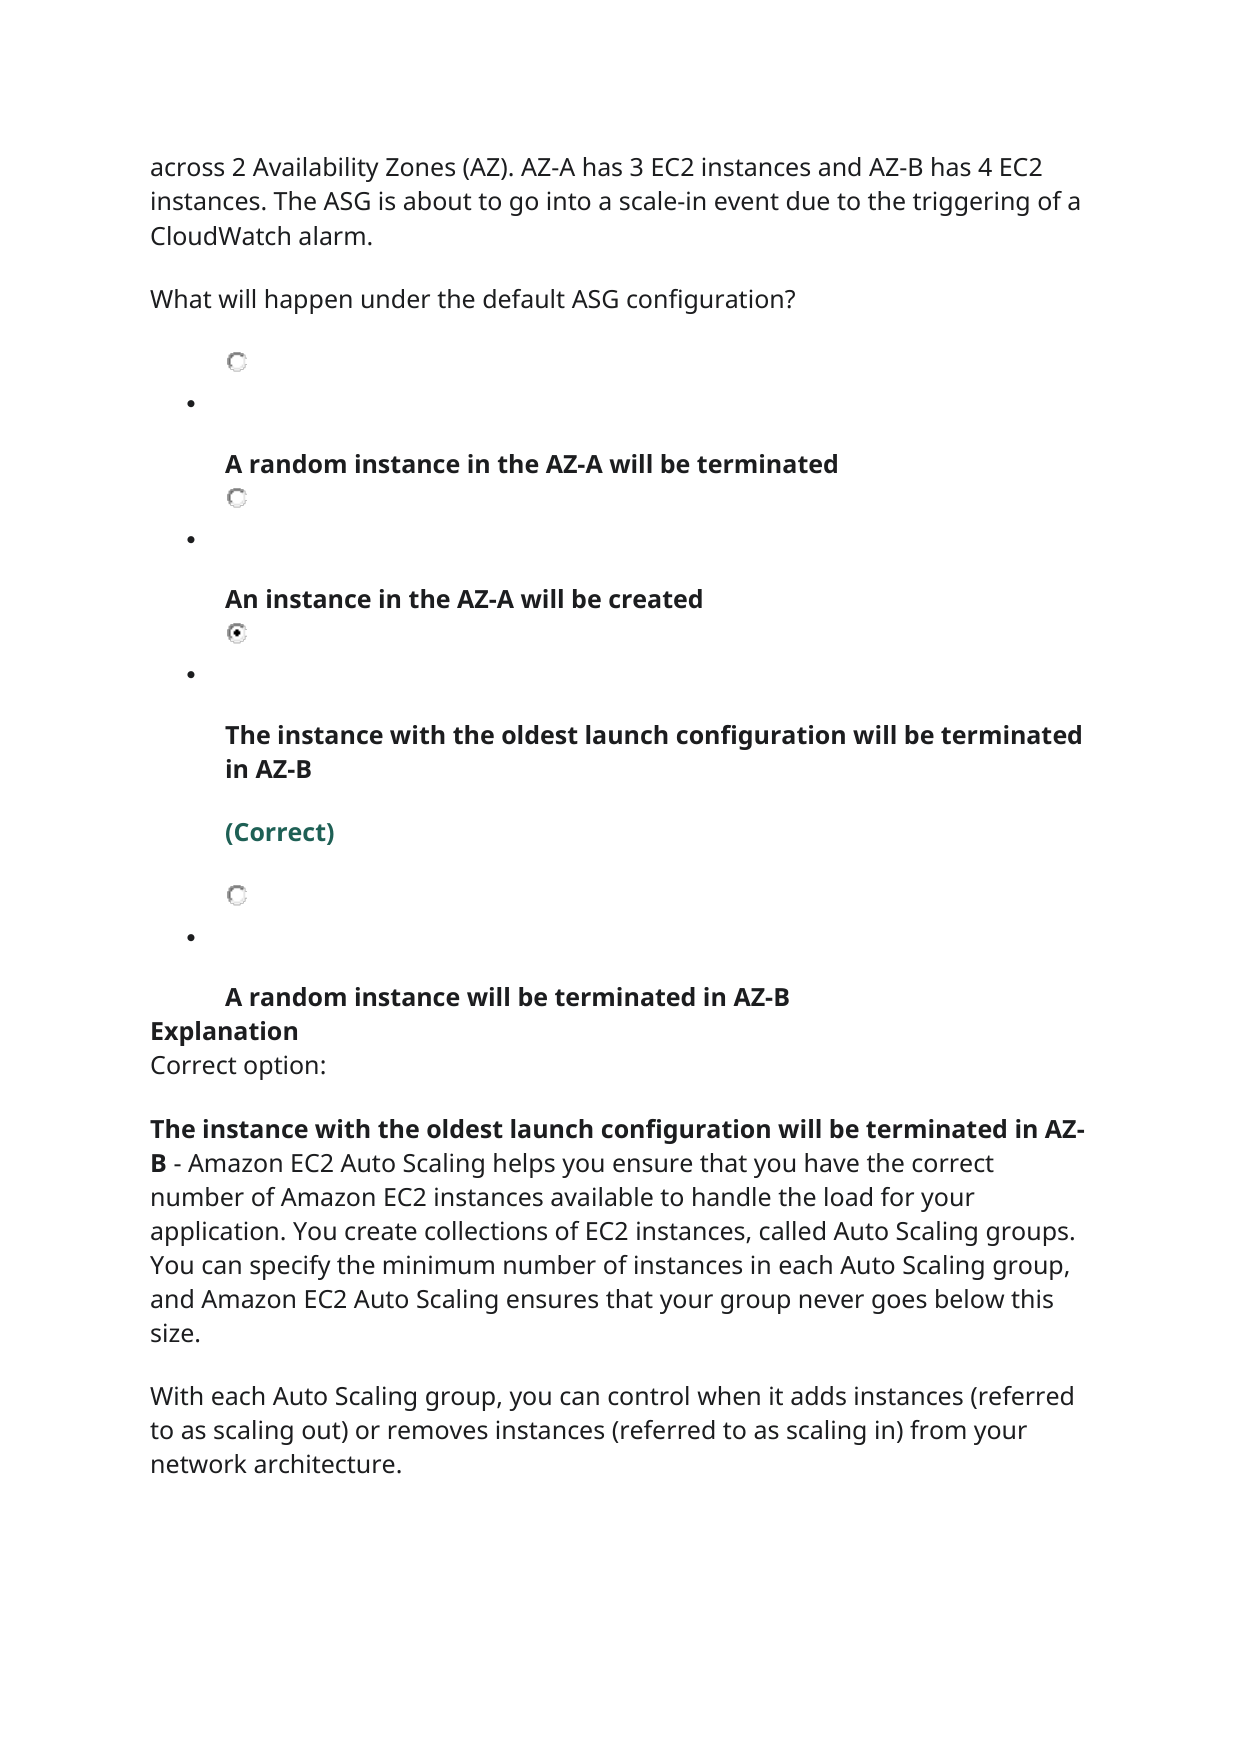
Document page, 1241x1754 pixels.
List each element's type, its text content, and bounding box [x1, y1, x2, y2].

text (Correct) [225, 815, 1090, 849]
text A random instance in the AZ-A will be terminated [225, 446, 1090, 480]
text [150, 150, 1090, 252]
text The instance with the oldest launch configuration will be terminated in AZ-B [225, 718, 1090, 786]
text Correct option: [150, 1048, 1090, 1082]
text With each Auto Scaling group, you can control when it adds instances (referred to as scaling out) or removes instances (referred to as scaling in) from your network architecture. [150, 1379, 1090, 1481]
text What will happen under the default ASG configuration? [150, 281, 1090, 315]
text The instance with the oldest launch configuration will be terminated in AZ-B - Amazon EC2 Auto Scaling helps you ensure that you have the correct number of Amazon EC2 instances available to handle the load for your application. You create collections of EC2 instances, called Auto Scaling groups. You can specify the minimum number of instances in each Auto Scaling group, and Amazon EC2 Auto Scaling ensures that your group never goes below this size. [150, 1111, 1090, 1350]
text Explanation [150, 1014, 1090, 1048]
text An instance in the AZ-A will be created [225, 582, 1090, 616]
text A random instance will be terminated in AZ-B [225, 980, 1090, 1014]
